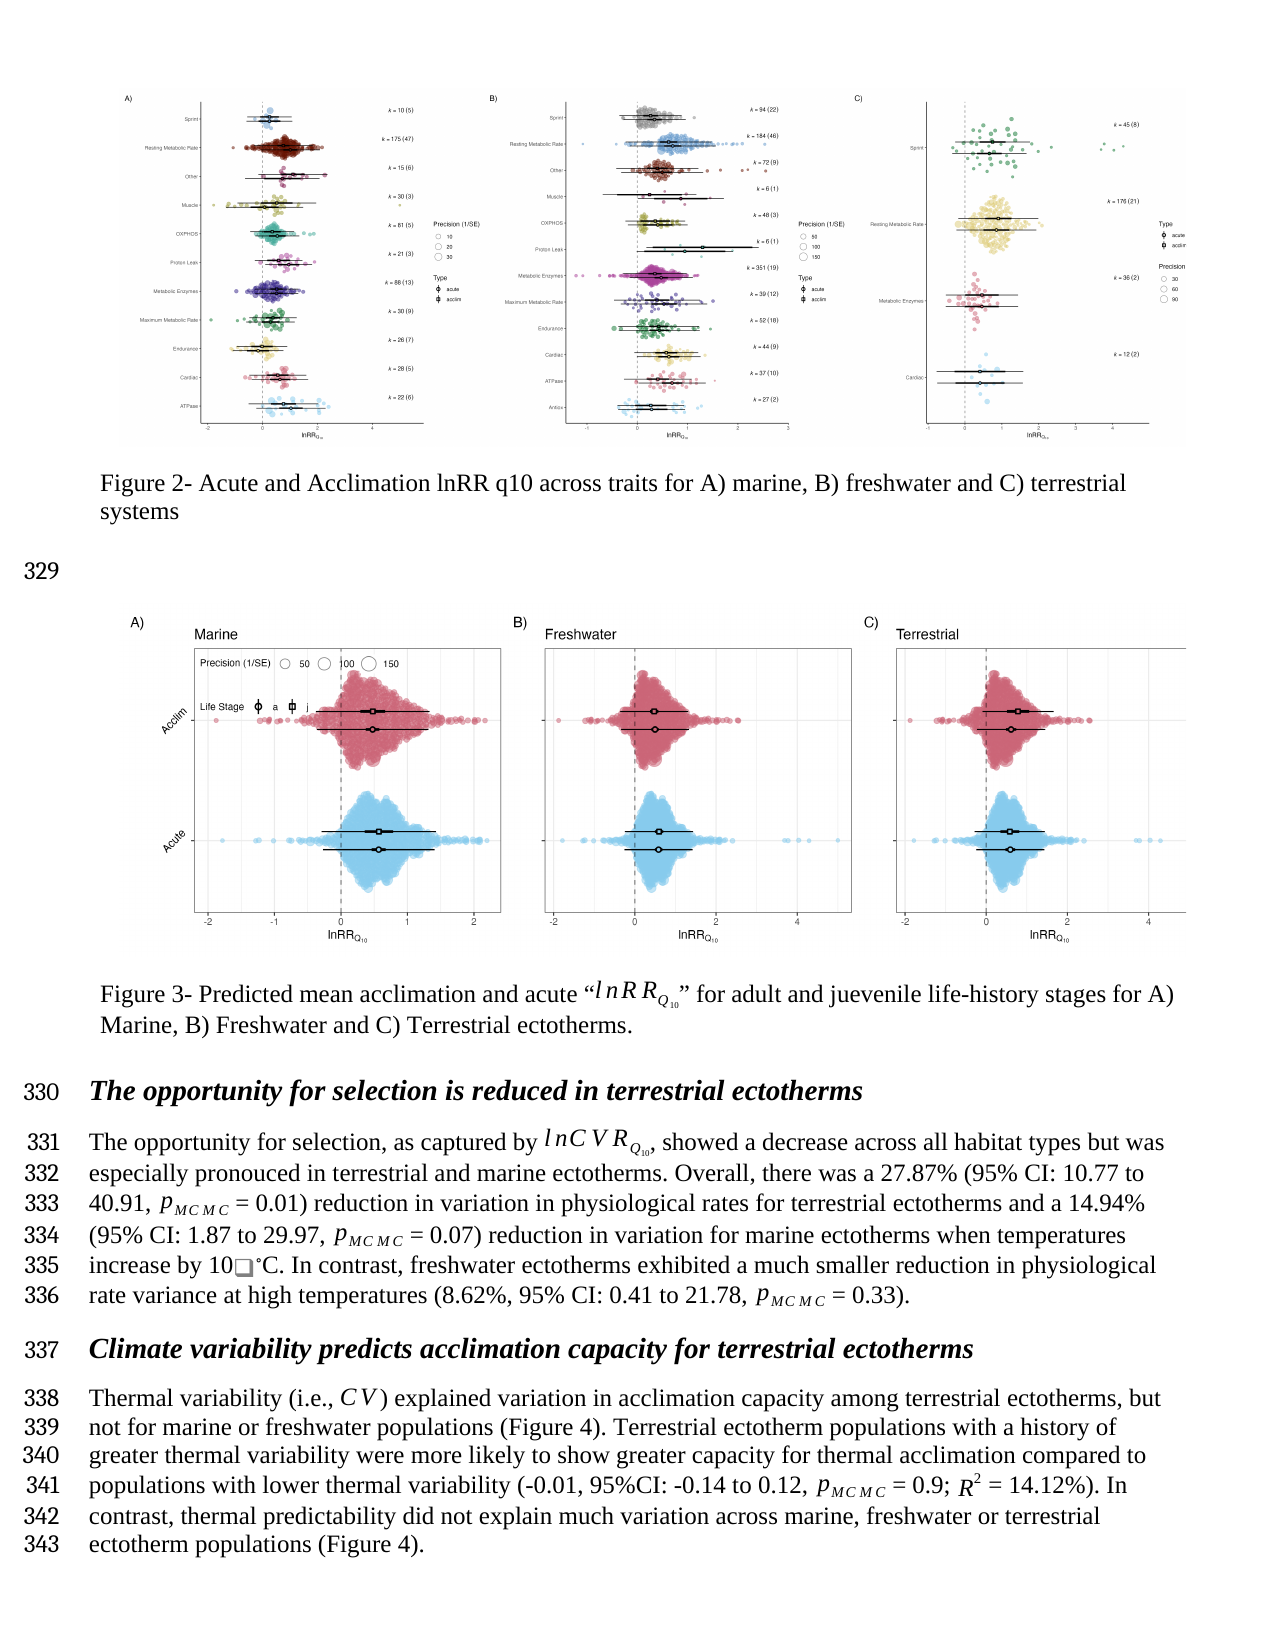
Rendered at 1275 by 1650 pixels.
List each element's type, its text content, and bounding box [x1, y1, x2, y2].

table_header Figure 3- Predicted mean acclimation and acute “” for adult and juevenile life-history stages for A) Marine, B) Freshwater and C) Terrestrial ectotherms. [89, 604, 1186, 1052]
text The opportunity for selection, as captured by , showed a decrease across all habitat types but was especially pronouced in terrestrial and marine ectotherms. Overall, there was a 27.87% (95% CI: 10.77 to 40.91, = 0.01) reduction in variation in physiological rates for terrestrial ectotherms and a 14.94% (95% CI: 1.87 to 29.97, = 0.07) reduction in variation for marine ectotherms when temperatures increase by 10C. In contrast, freshwater ectotherms exhibited a much smaller reduction in physiological rate variance at high temperatures (8.62%, 95% CI: 0.41 to 21.78, = 0.33). [89, 1125, 1186, 1310]
subtitle The opportunity for selection is reduced in terrestrial ectotherms [89, 1073, 1186, 1106]
picture [118, 603, 1187, 957]
text Thermal variability (i.e., ) explained variation in acclimation capacity among terrestrial ectotherms, but not for marine or freshwater populations (Figure 4). Terrestrial ectotherm populations with a history of greater thermal variability were more likely to show greater capacity for thermal acclimation compared to populations with lower thermal variability (-0.01, 95%CI: -0.14 to 0.12, = 0.9; = 14.12%). In contrast, thermal predictability did not explain much variation across marine, freshwater or terrestrial ectotherm populations (Figure 4). [89, 1383, 1186, 1558]
subtitle Climate variability predicts acclimation capacity for terrestrial ectotherms [89, 1331, 1186, 1364]
table_header Figure 2- Acute and Acclimation lnRR q10 across traits for A) marine, B) freshwater and C) terrestrial systems [89, 89, 1186, 538]
picture [118, 88, 1187, 447]
